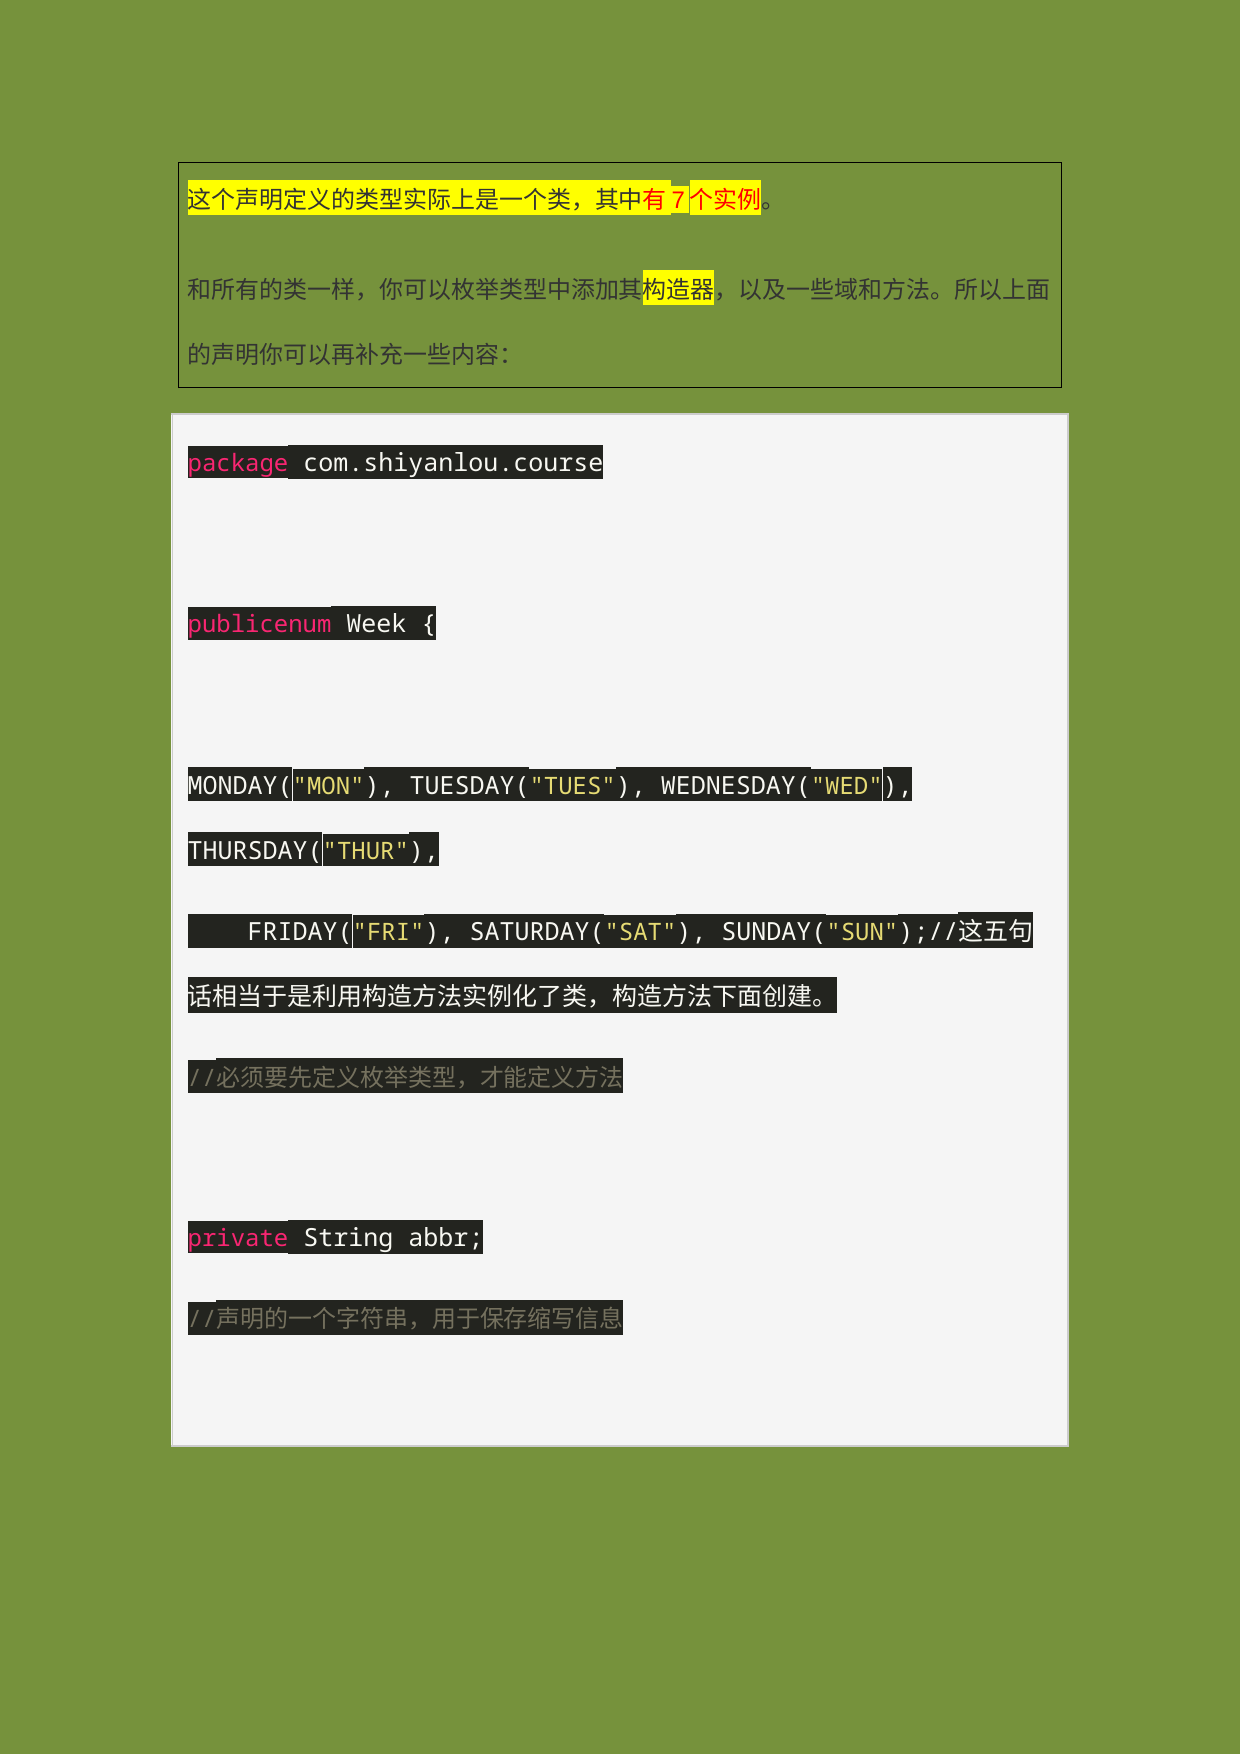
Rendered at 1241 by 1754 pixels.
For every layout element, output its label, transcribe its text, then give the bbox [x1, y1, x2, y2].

text package com.shiyanlou.course [173, 415, 1067, 494]
text //声明的一个字符串，用于保存缩写信息 [173, 1269, 1067, 1349]
text FRIDAY("FRI"), SATURDAY("SAT"), SUNDAY("SUN");//这五句话相当于是利用构造方法实例化了类，构造方法下面创建。 [173, 881, 1067, 1027]
text //必须要先定义枚举类型，才能定义方法 [173, 1027, 1067, 1108]
text private String abbr; [173, 1188, 1067, 1269]
text 这个声明定义的类型实际上是一个类，其中有7个实例。 [179, 163, 1061, 230]
text publicenum Week { [173, 574, 1067, 655]
text MONDAY("MON"), TUESDAY("TUES"), WEDNESDAY("WED"), THURSDAY("THUR"), [173, 736, 1067, 881]
text 和所有的类一样，你可以枚举类型中添加其构造器，以及一些域和方法。所以上面的声明你可以再补充一些内容： [179, 252, 1061, 387]
